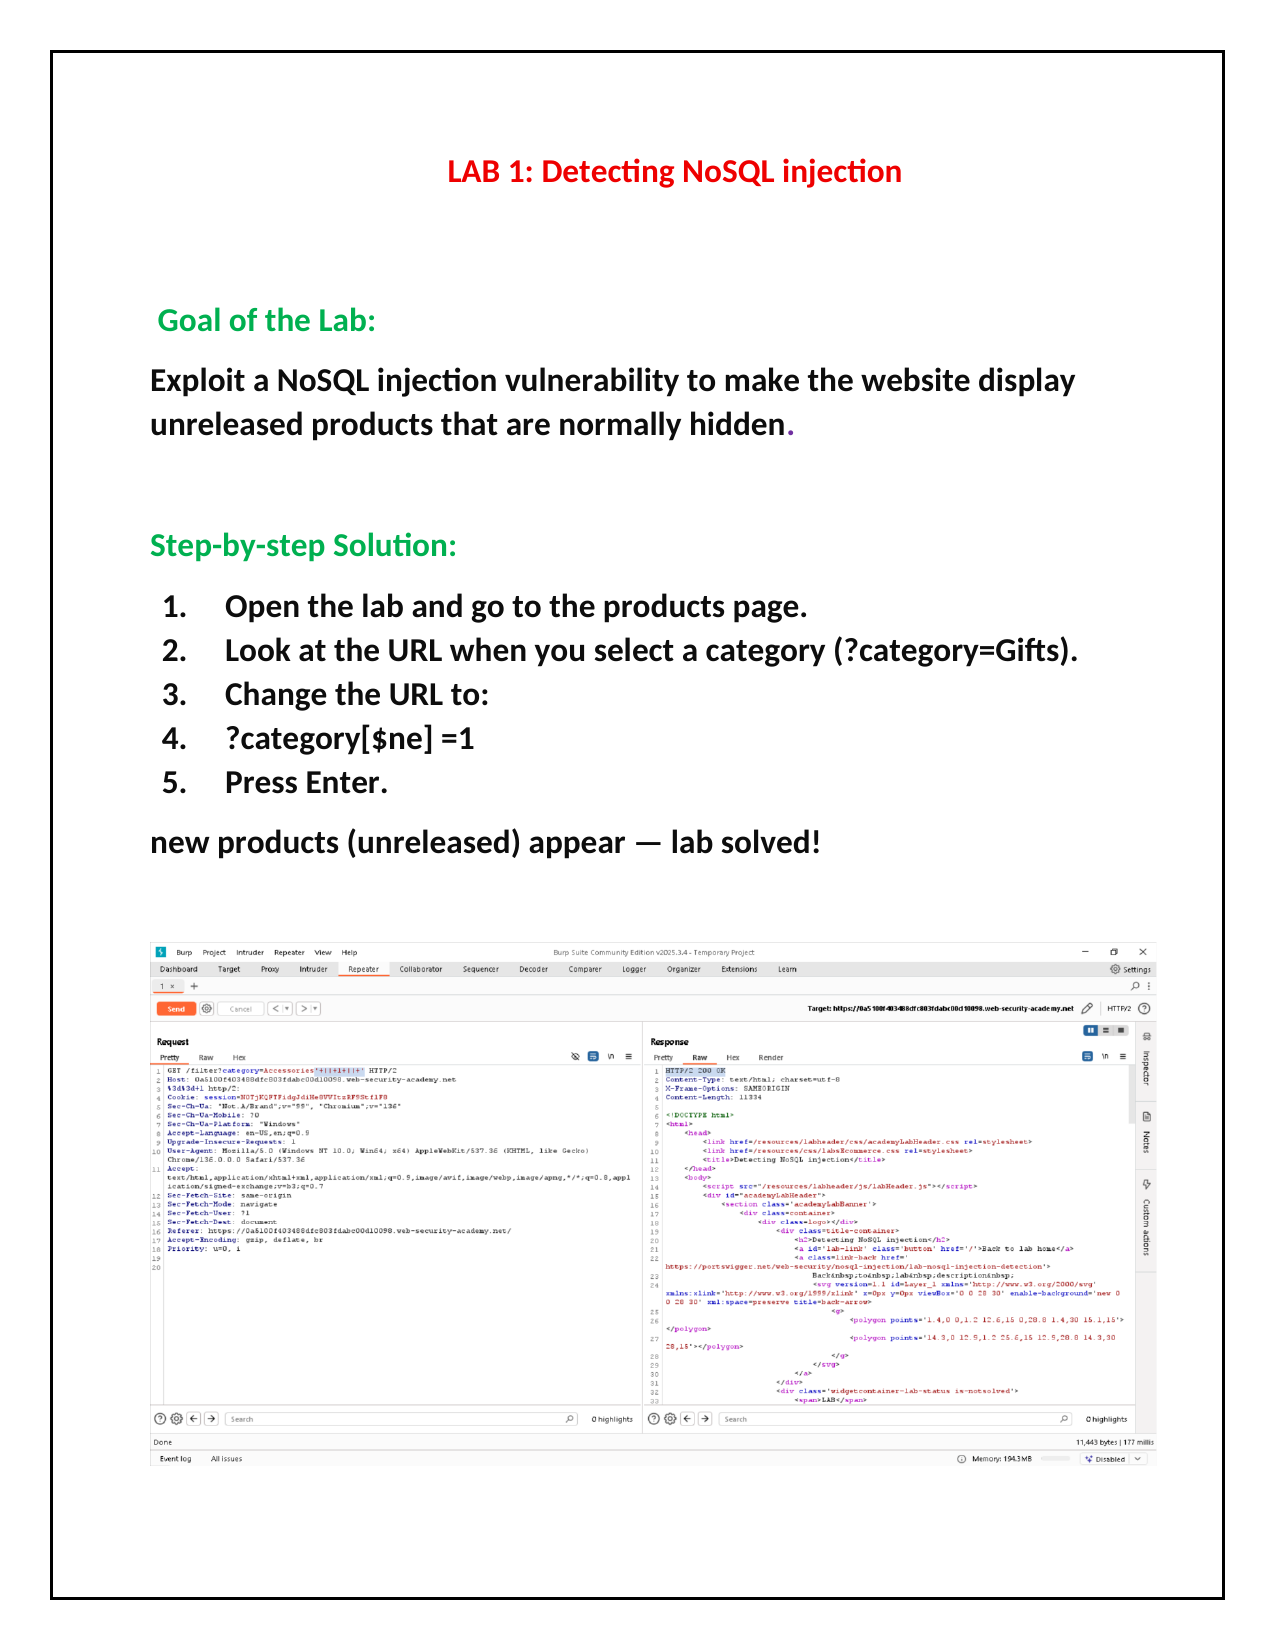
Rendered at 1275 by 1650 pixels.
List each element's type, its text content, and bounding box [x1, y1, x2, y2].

text new products (unreleased) appear — lab solved! [150, 821, 1125, 862]
list Press Enter. [187, 761, 1125, 802]
list ?category[$ne] =1 [187, 717, 1125, 758]
text Step-by-step Solution: [150, 524, 1125, 565]
list Change the URL to: [187, 673, 1125, 714]
list Open the lab and go to the products page. [187, 585, 1125, 626]
text Goal of the Lab: [150, 298, 1125, 339]
picture [150, 942, 1157, 1466]
list Look at the URL when you select a category (?category=Gifts). [187, 629, 1125, 670]
list LAB 1: Detecting NoSQL injection [225, 150, 1125, 191]
text Exploit a NoSQL injection vulnerability to make the website display unreleased products that are normally hidden. [150, 359, 1125, 444]
